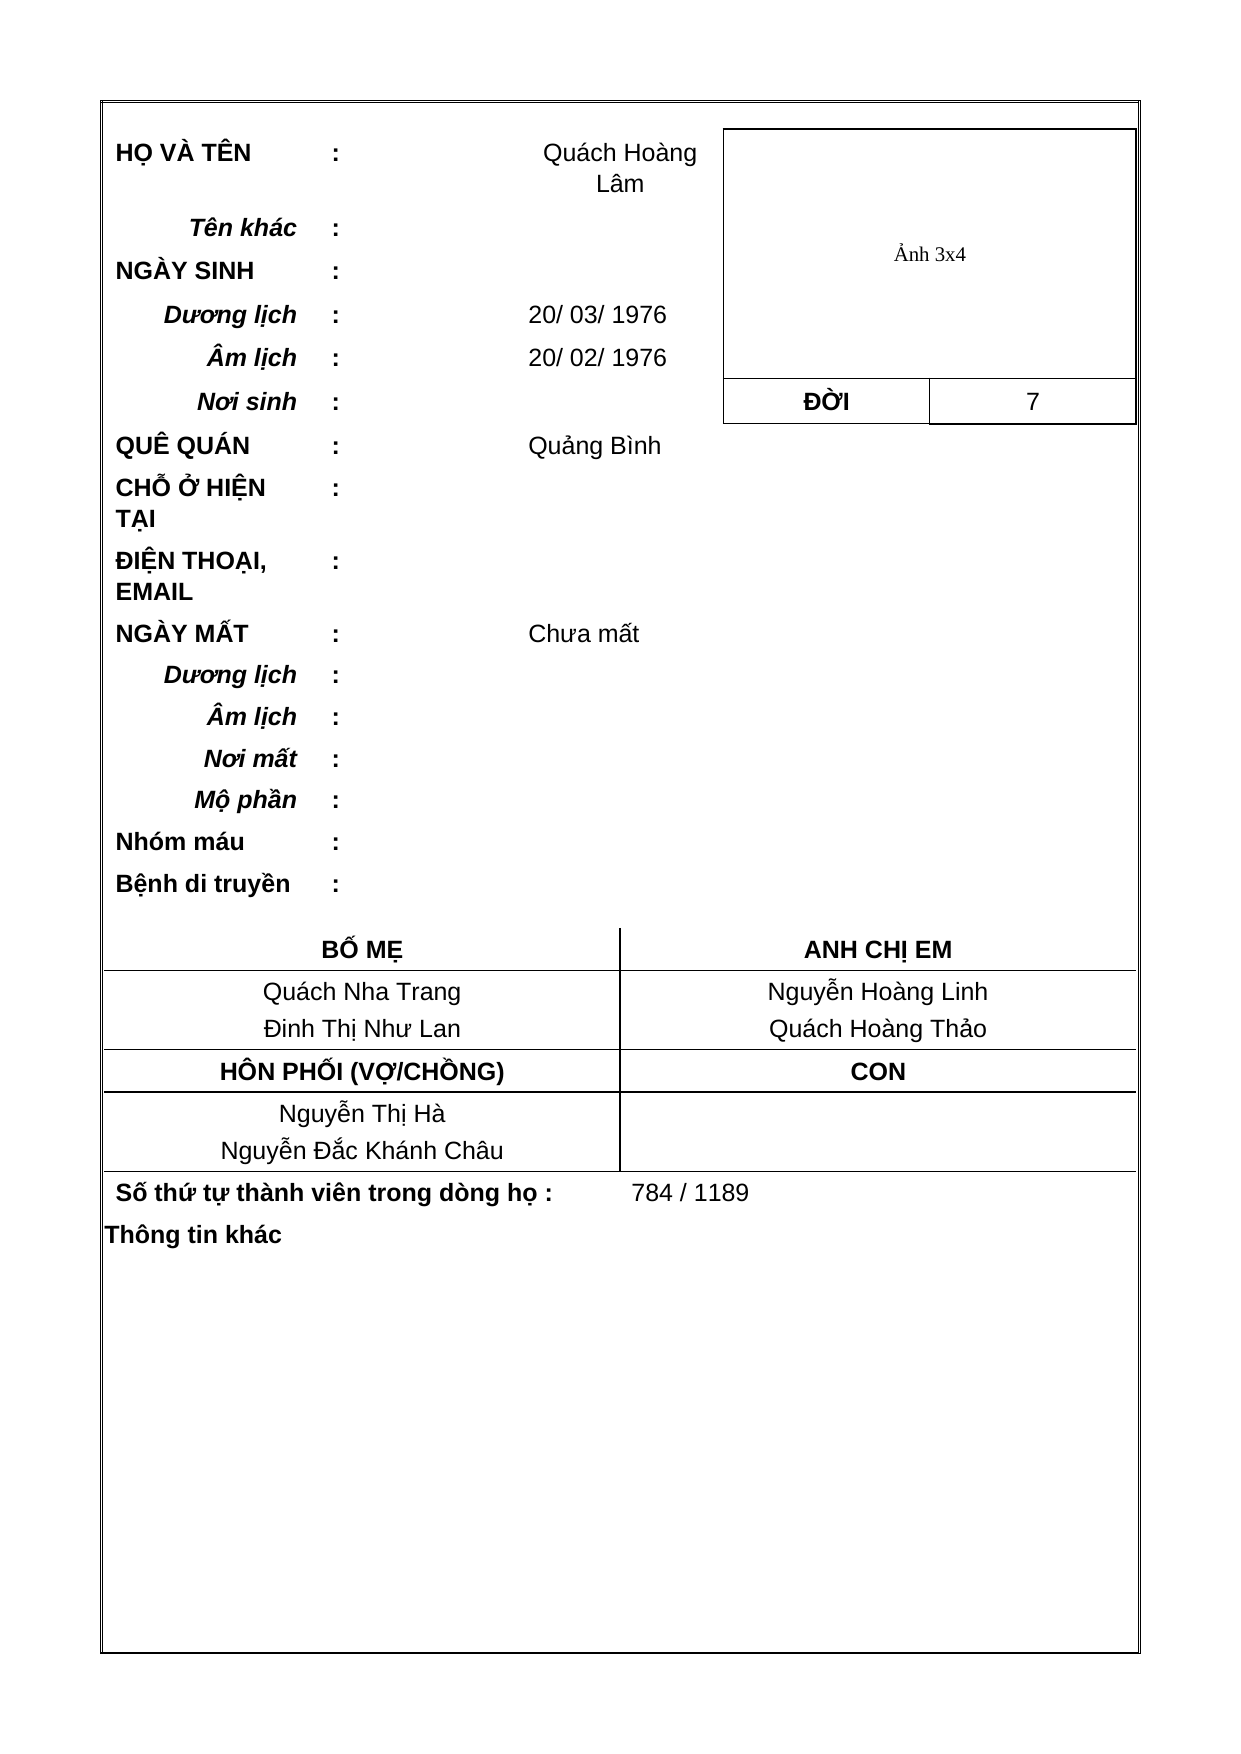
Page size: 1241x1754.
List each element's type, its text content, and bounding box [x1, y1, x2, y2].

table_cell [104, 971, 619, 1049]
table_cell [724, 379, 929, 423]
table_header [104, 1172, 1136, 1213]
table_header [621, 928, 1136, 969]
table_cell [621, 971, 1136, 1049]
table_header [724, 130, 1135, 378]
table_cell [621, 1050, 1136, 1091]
text Thông tin khác [104, 1218, 1136, 1250]
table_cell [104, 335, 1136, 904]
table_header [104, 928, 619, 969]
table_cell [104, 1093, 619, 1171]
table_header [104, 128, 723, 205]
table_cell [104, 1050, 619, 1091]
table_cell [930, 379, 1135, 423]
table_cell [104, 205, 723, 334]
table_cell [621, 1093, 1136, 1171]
